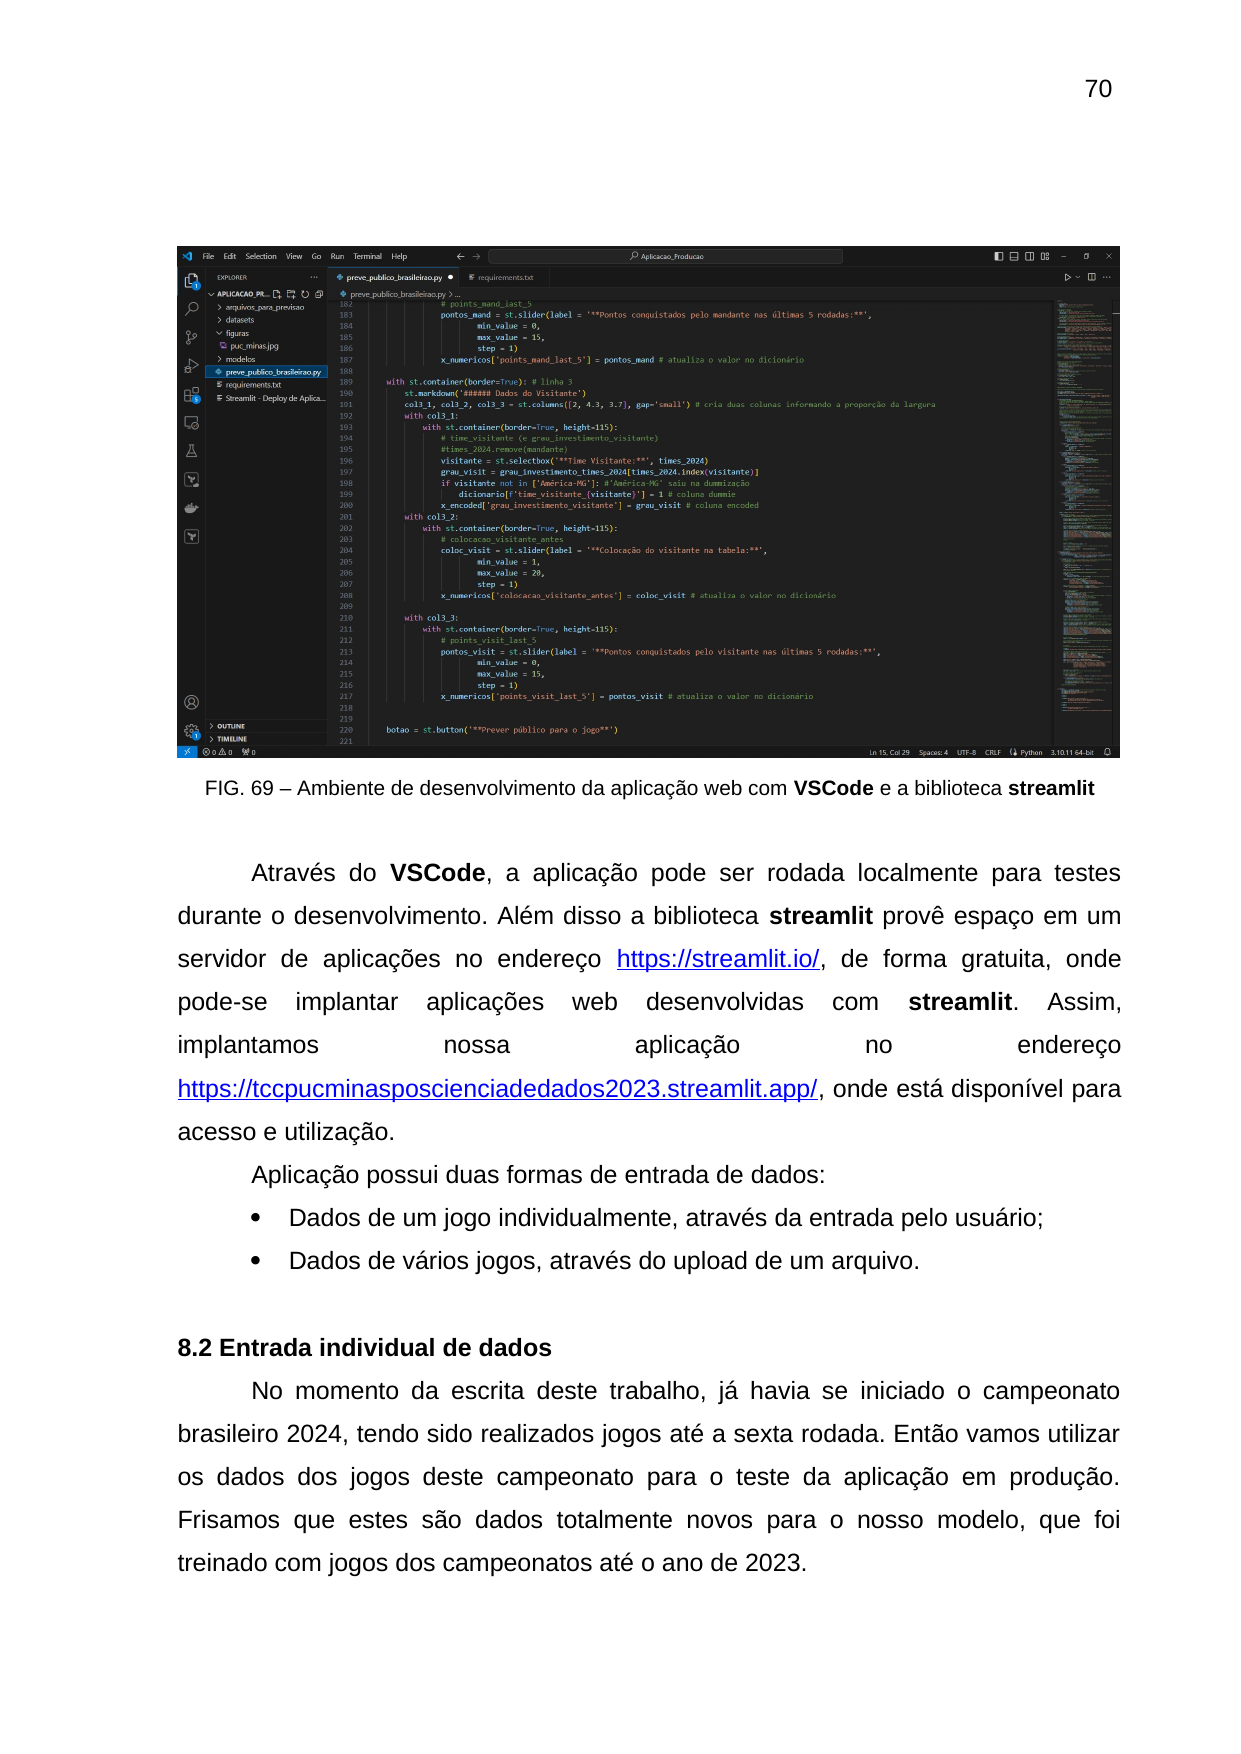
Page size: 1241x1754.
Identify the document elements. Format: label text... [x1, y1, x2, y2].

list Dados de vários jogos, através do upload de um arquivo. [251, 1246, 1122, 1275]
subtitle 8.2 Entrada individual de dados [177, 1332, 1122, 1361]
text Através do VSCode, a aplicação pode ser rodada localmente para testes durante o desenvolvimento. Além disso a biblioteca streamlit provê espaço em um servidor de aplicações no endereço https://streamlit.io/, de forma gratuita, onde pode-se implantar aplicações web desenvolvidas com streamlit. Assim, implantamos nossa aplicação no endereço https://tccpucminasposcienciadedados2023.streamlit.app/, onde está disponível para acesso e utilização. [177, 858, 1122, 1145]
text No momento da escrita deste trabalho, já havia se iniciado o campeonato brasileiro 2024, tendo sido realizados jogos até a sexta rodada. Então vamos utilizar os dados dos jogos deste campeonato para o teste da aplicação em produção. Frisamos que estes são dados totalmente novos para o nosso modelo, que foi treinado com jogos dos campeonatos até o ano de 2023. [177, 1376, 1122, 1577]
list Dados de um jogo individualmente, através da entrada pelo usuário; [251, 1203, 1122, 1232]
text Aplicação possui duas formas de entrada de dados: [177, 1160, 1122, 1188]
text FIG. 69 – Ambiente de desenvolvimento da aplicação web com VSCode e a biblioteca streamlit [177, 772, 1122, 800]
picture [177, 246, 1120, 758]
